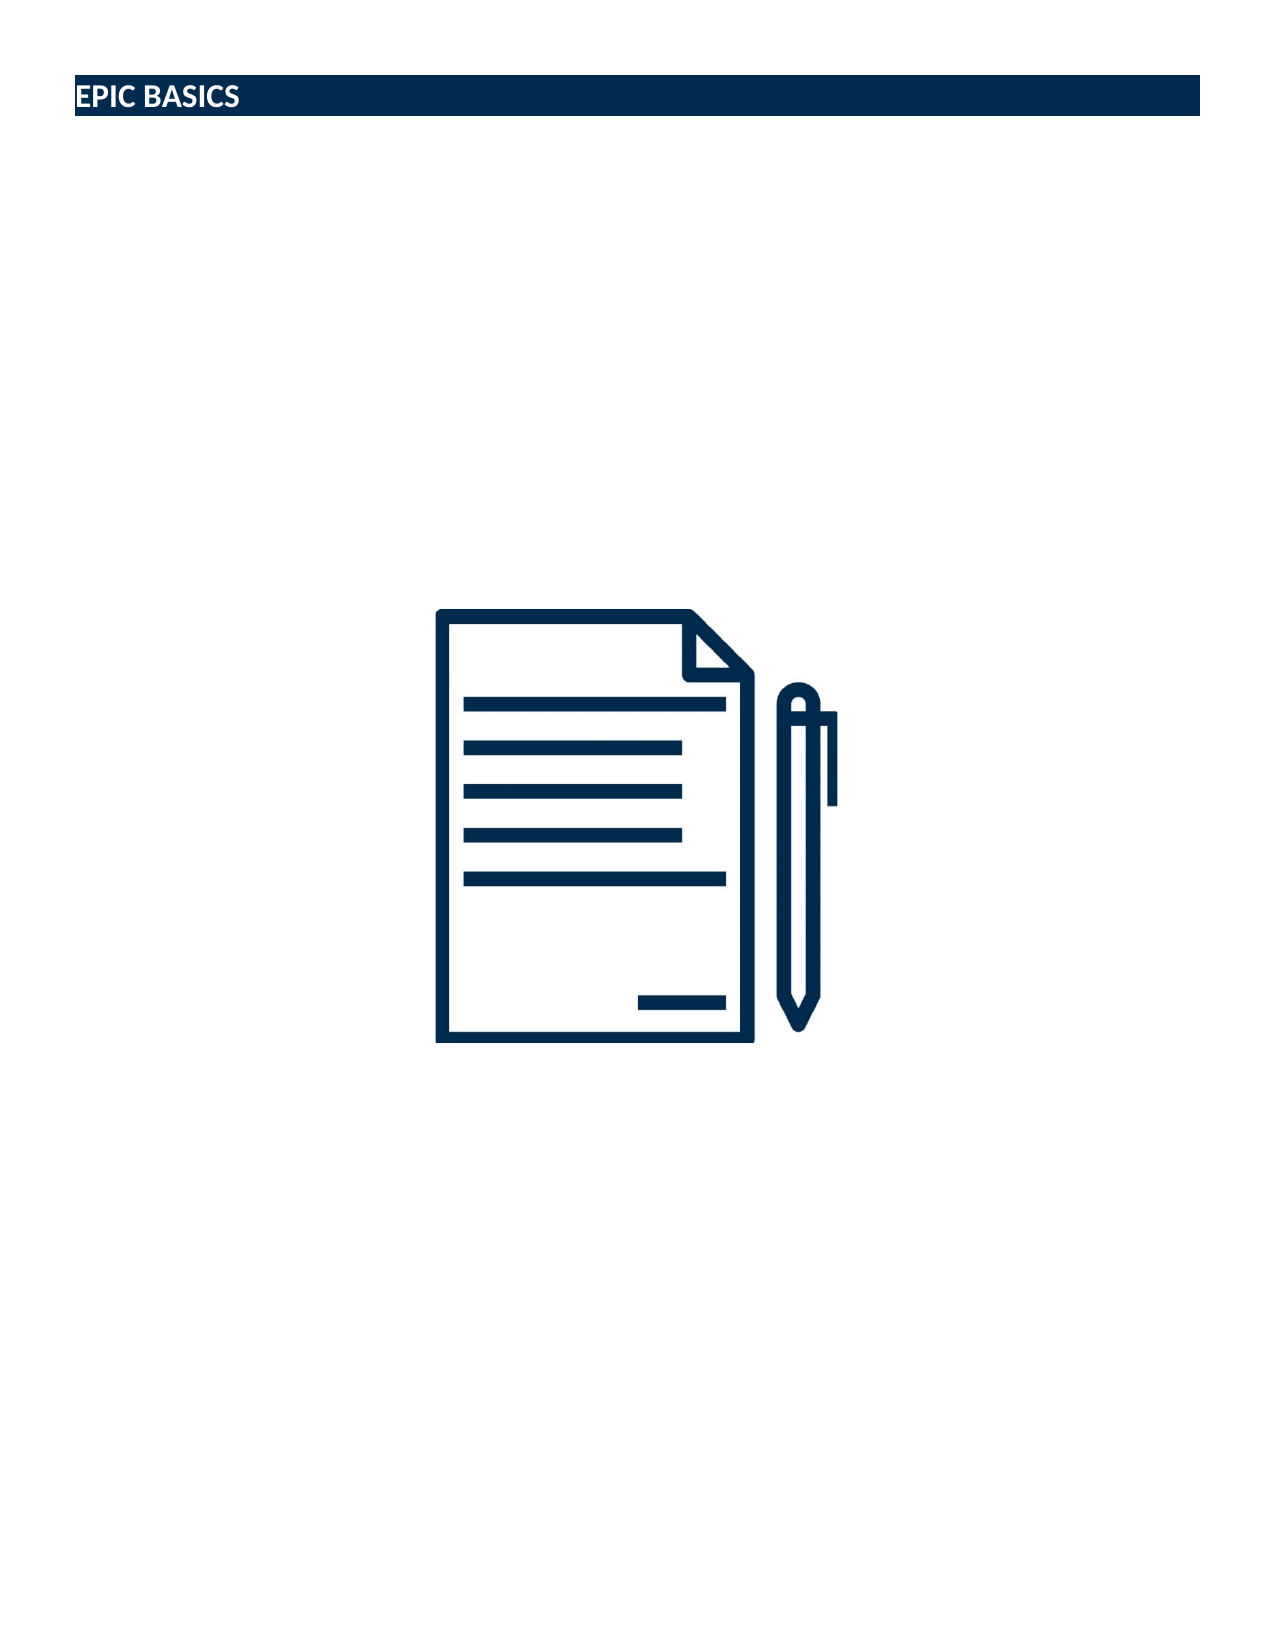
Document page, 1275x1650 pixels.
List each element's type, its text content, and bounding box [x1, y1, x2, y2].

picture [434, 609, 838, 1041]
subtitle EPIC BASICS [75, 75, 1200, 116]
